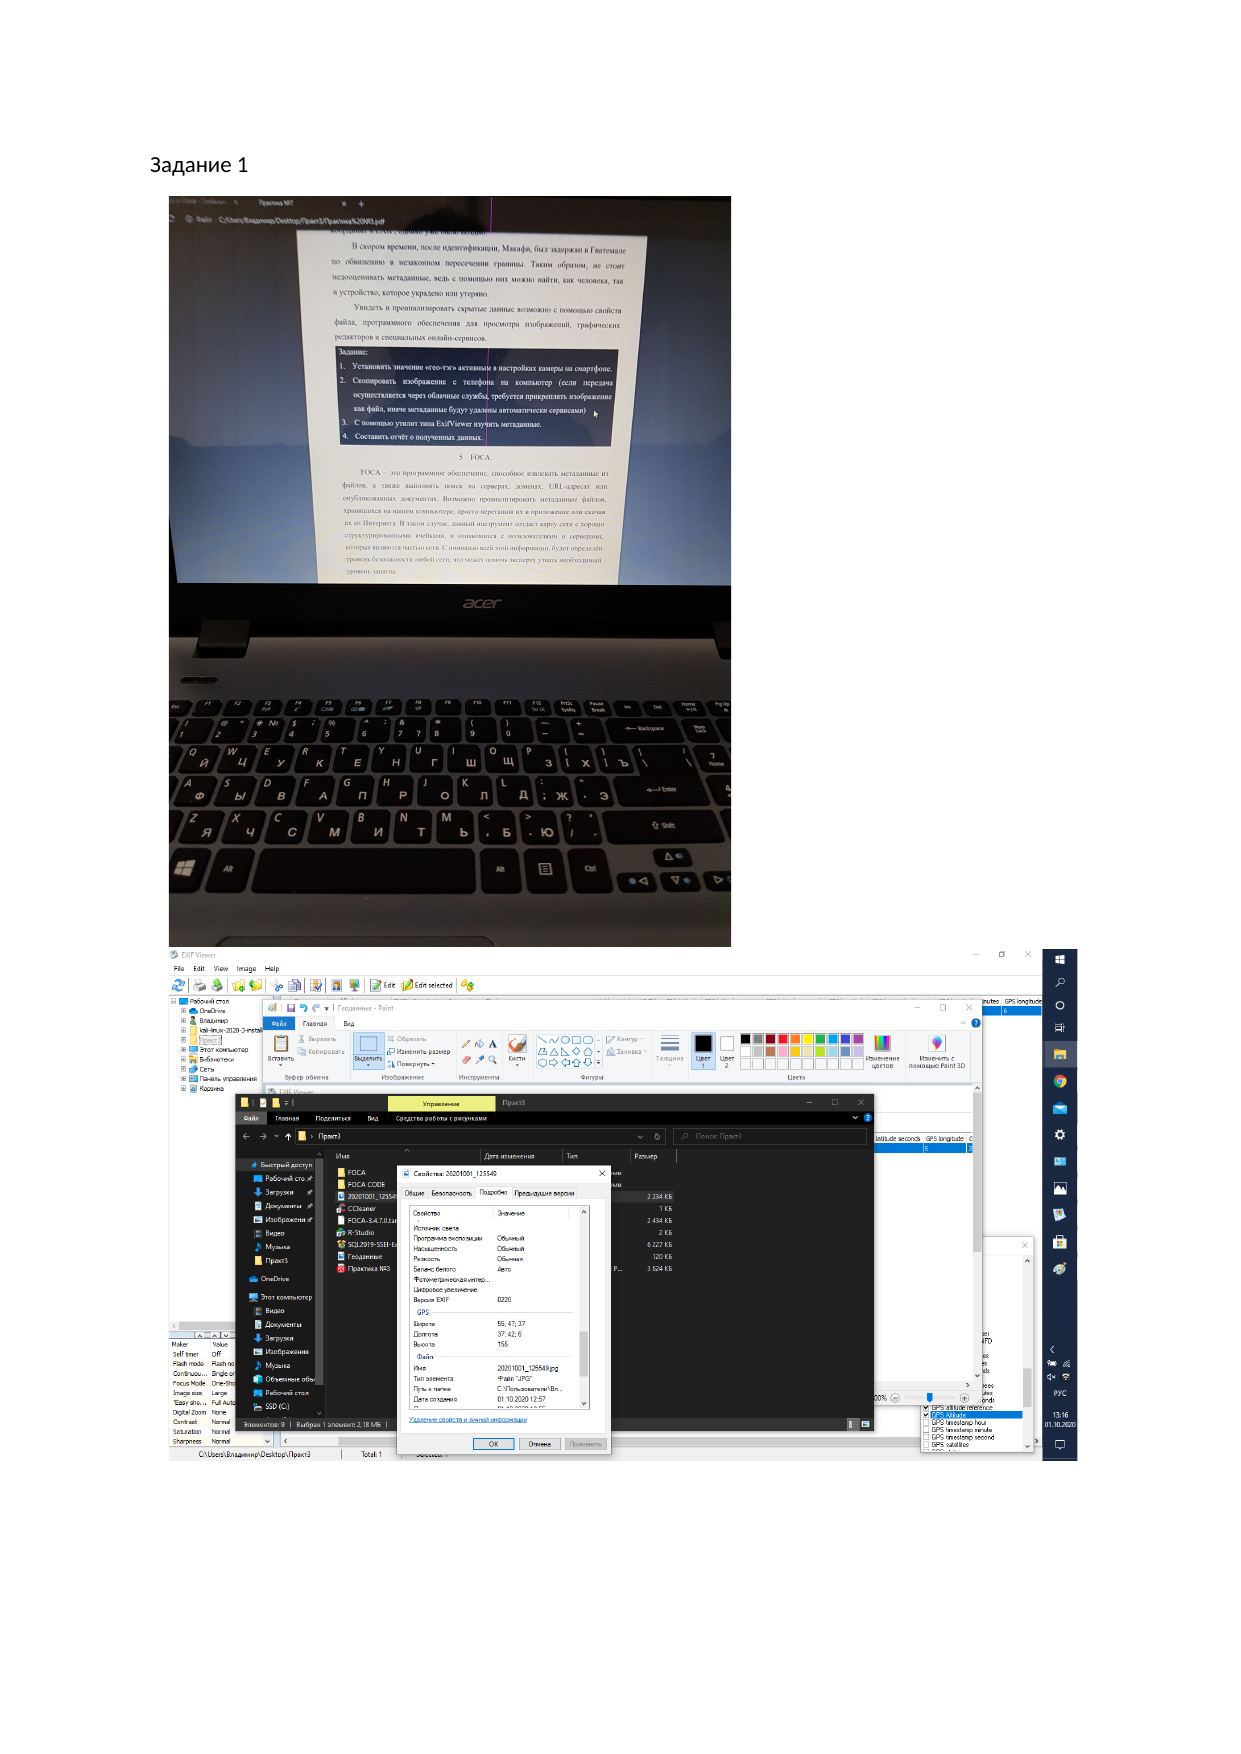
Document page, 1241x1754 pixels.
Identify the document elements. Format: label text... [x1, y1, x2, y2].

text Задание 1 [150, 150, 1090, 178]
